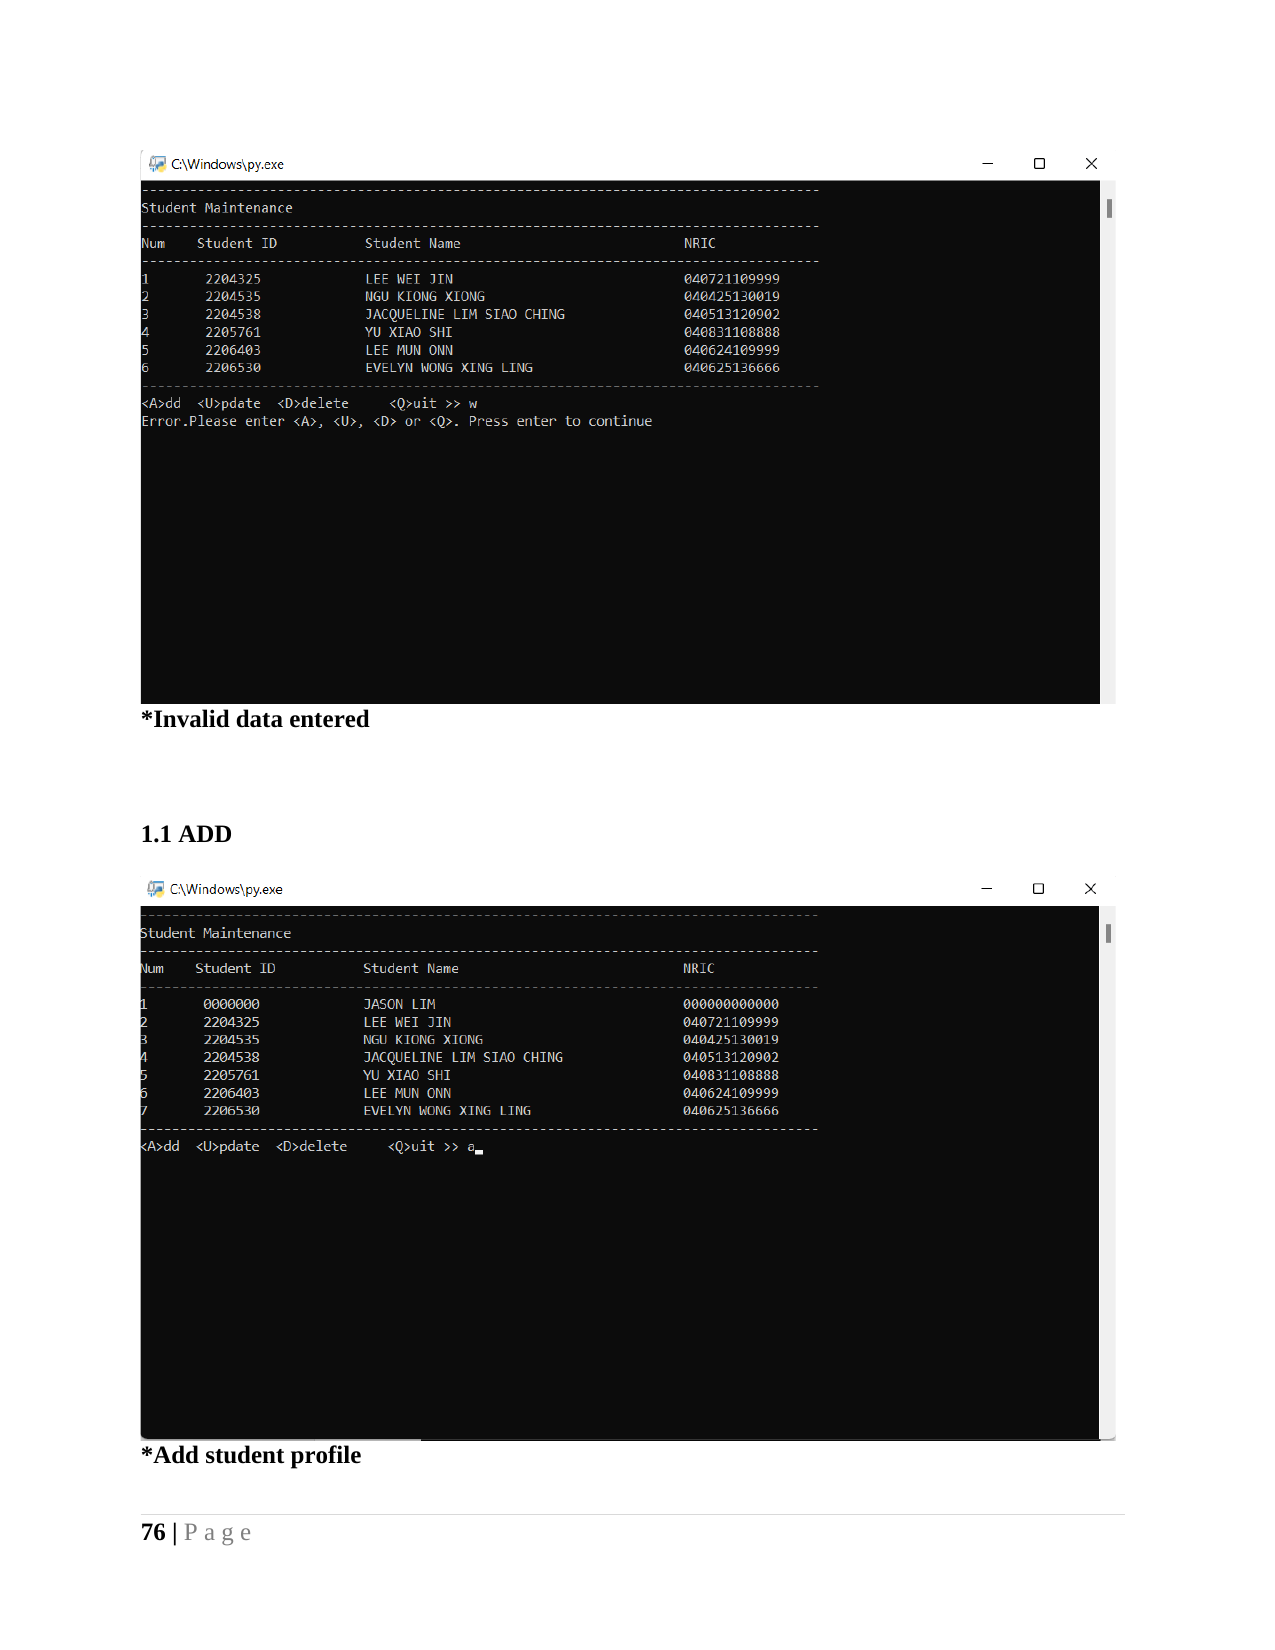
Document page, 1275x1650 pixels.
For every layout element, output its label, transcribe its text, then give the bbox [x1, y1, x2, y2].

picture [140, 876, 1116, 1441]
text *Add student profile [141, 1441, 1125, 1469]
picture [140, 150, 1116, 704]
text *Invalid data entered [141, 704, 1125, 733]
text 1.1 ADD [141, 819, 1125, 848]
